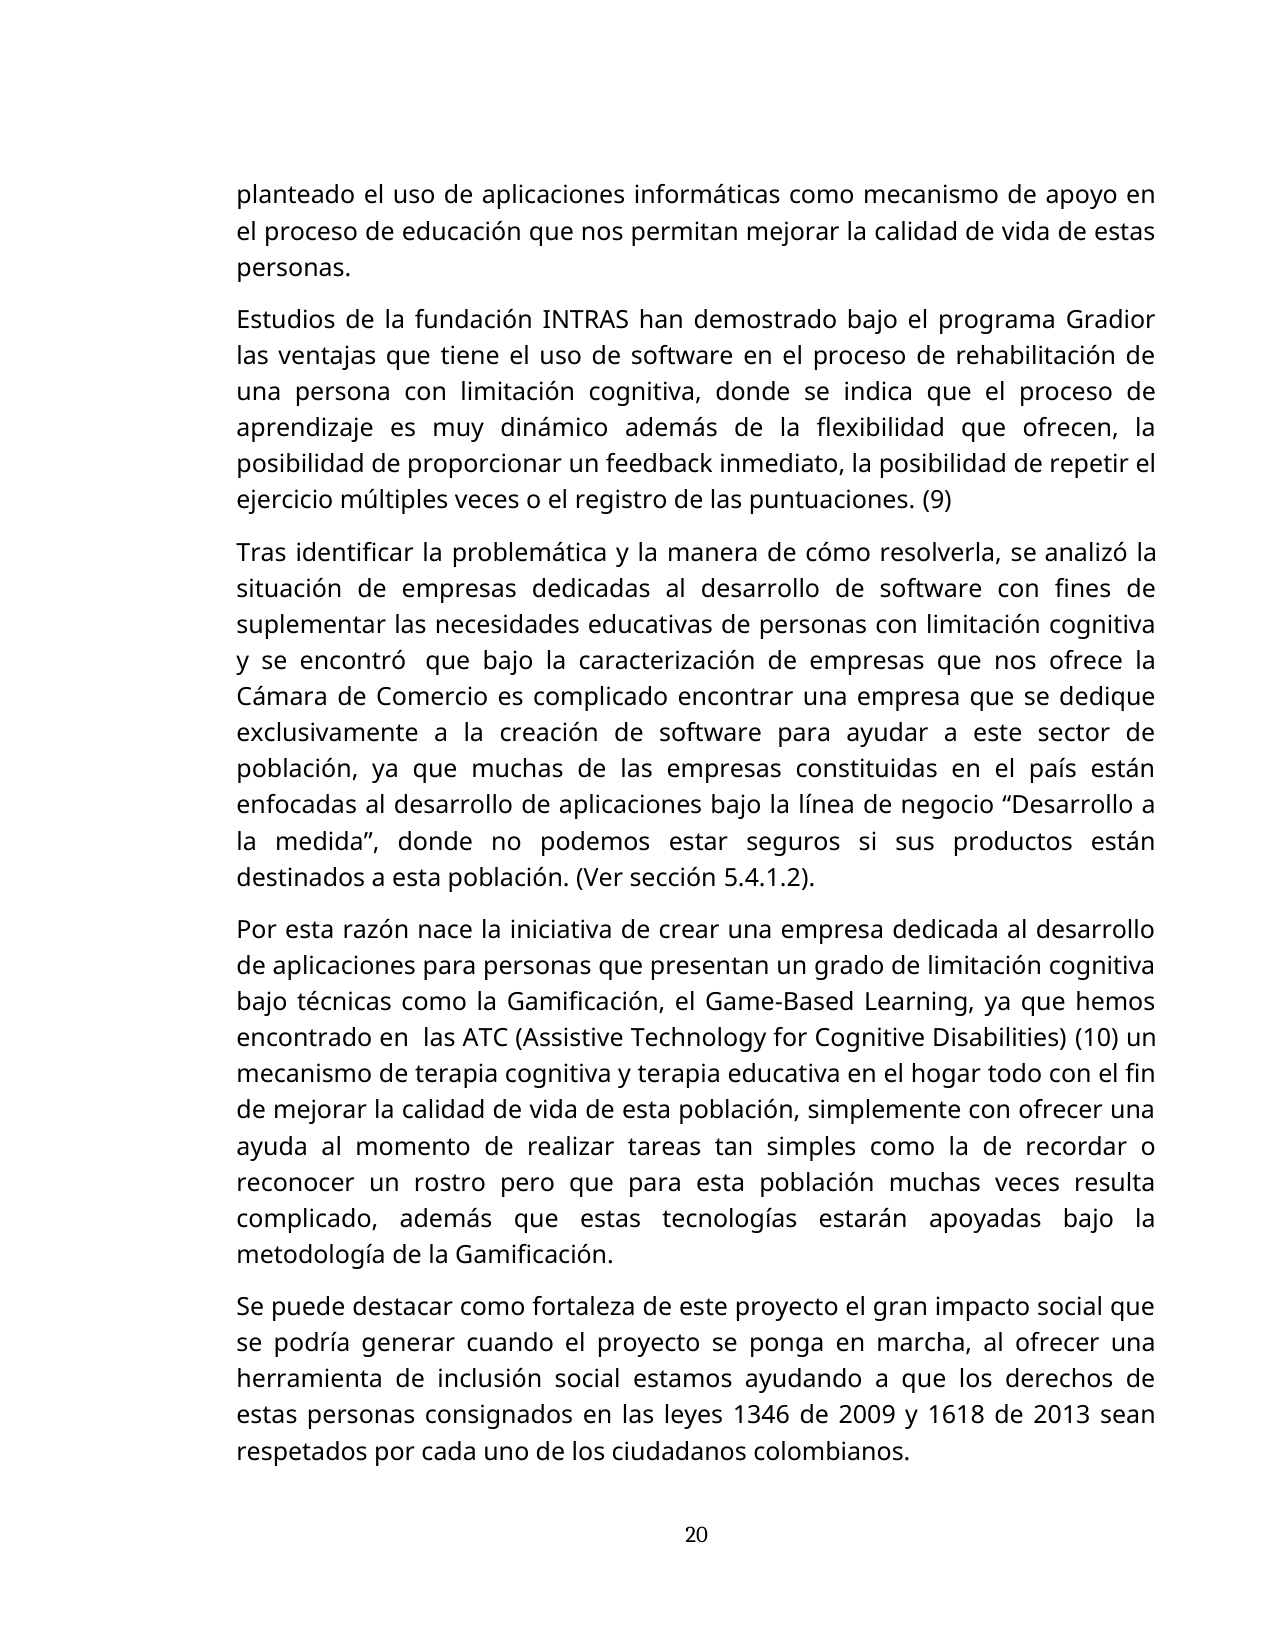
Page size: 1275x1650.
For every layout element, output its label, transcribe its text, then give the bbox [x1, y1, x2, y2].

text Tras identificar la problemática y la manera de cómo resolverla, se analizó la situación de empresas dedicadas al desarrollo de software con fines de suplementar las necesidades educativas de personas con limitación cognitiva y se encontró que bajo la caracterización de empresas que nos ofrece la Cámara de Comercio es complicado encontrar una empresa que se dedique exclusivamente a la creación de software para ayudar a este sector de población, ya que muchas de las empresas constituidas en el país están enfocadas al desarrollo de aplicaciones bajo la línea de negocio “Desarrollo a la medida”, donde no podemos estar seguros si sus productos están destinados a esta población. (Ver sección 5.4.1.2). [236, 535, 1157, 893]
text Se puede destacar como fortaleza de este proyecto el gran impacto social que se podría generar cuando el proyecto se ponga en marcha, al ofrecer una herramienta de inclusión social estamos ayudando a que los derechos de estas personas consignados en las leyes 1346 de 2009 y 1618 de 2013 sean respetados por cada uno de los ciudadanos colombianos. [236, 1289, 1157, 1467]
text Por esta razón nace la iniciativa de crear una empresa dedicada al desarrollo de aplicaciones para personas que presentan un grado de limitación cognitiva bajo técnicas como la Gamificación, el Game-Based Learning, ya que hemos encontrado en las ATC (Assistive Technology for Cognitive Disabilities) un mecanismo de terapia cognitiva y terapia educativa en el hogar todo con el fin de mejorar la calidad de vida de esta población, simplemente con ofrecer una ayuda al momento de realizar tareas tan simples como la de recordar o reconocer un rostro pero que para esta población muchas veces resulta complicado, además que estas tecnologías estarán apoyadas bajo la metodología de la Gamificación. [236, 912, 1157, 1270]
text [236, 177, 1157, 283]
text Estudios de la fundación INTRAS han demostrado bajo el programa Gradior las ventajas que tiene el uso de software en el proceso de rehabilitación de una persona con limitación cognitiva, donde se indica que el proceso de aprendizaje es muy dinámico además de la flexibilidad que ofrecen, la posibilidad de proporcionar un feedback inmediato, la posibilidad de repetir el ejercicio múltiples veces o el registro de las puntuaciones. [236, 302, 1157, 516]
